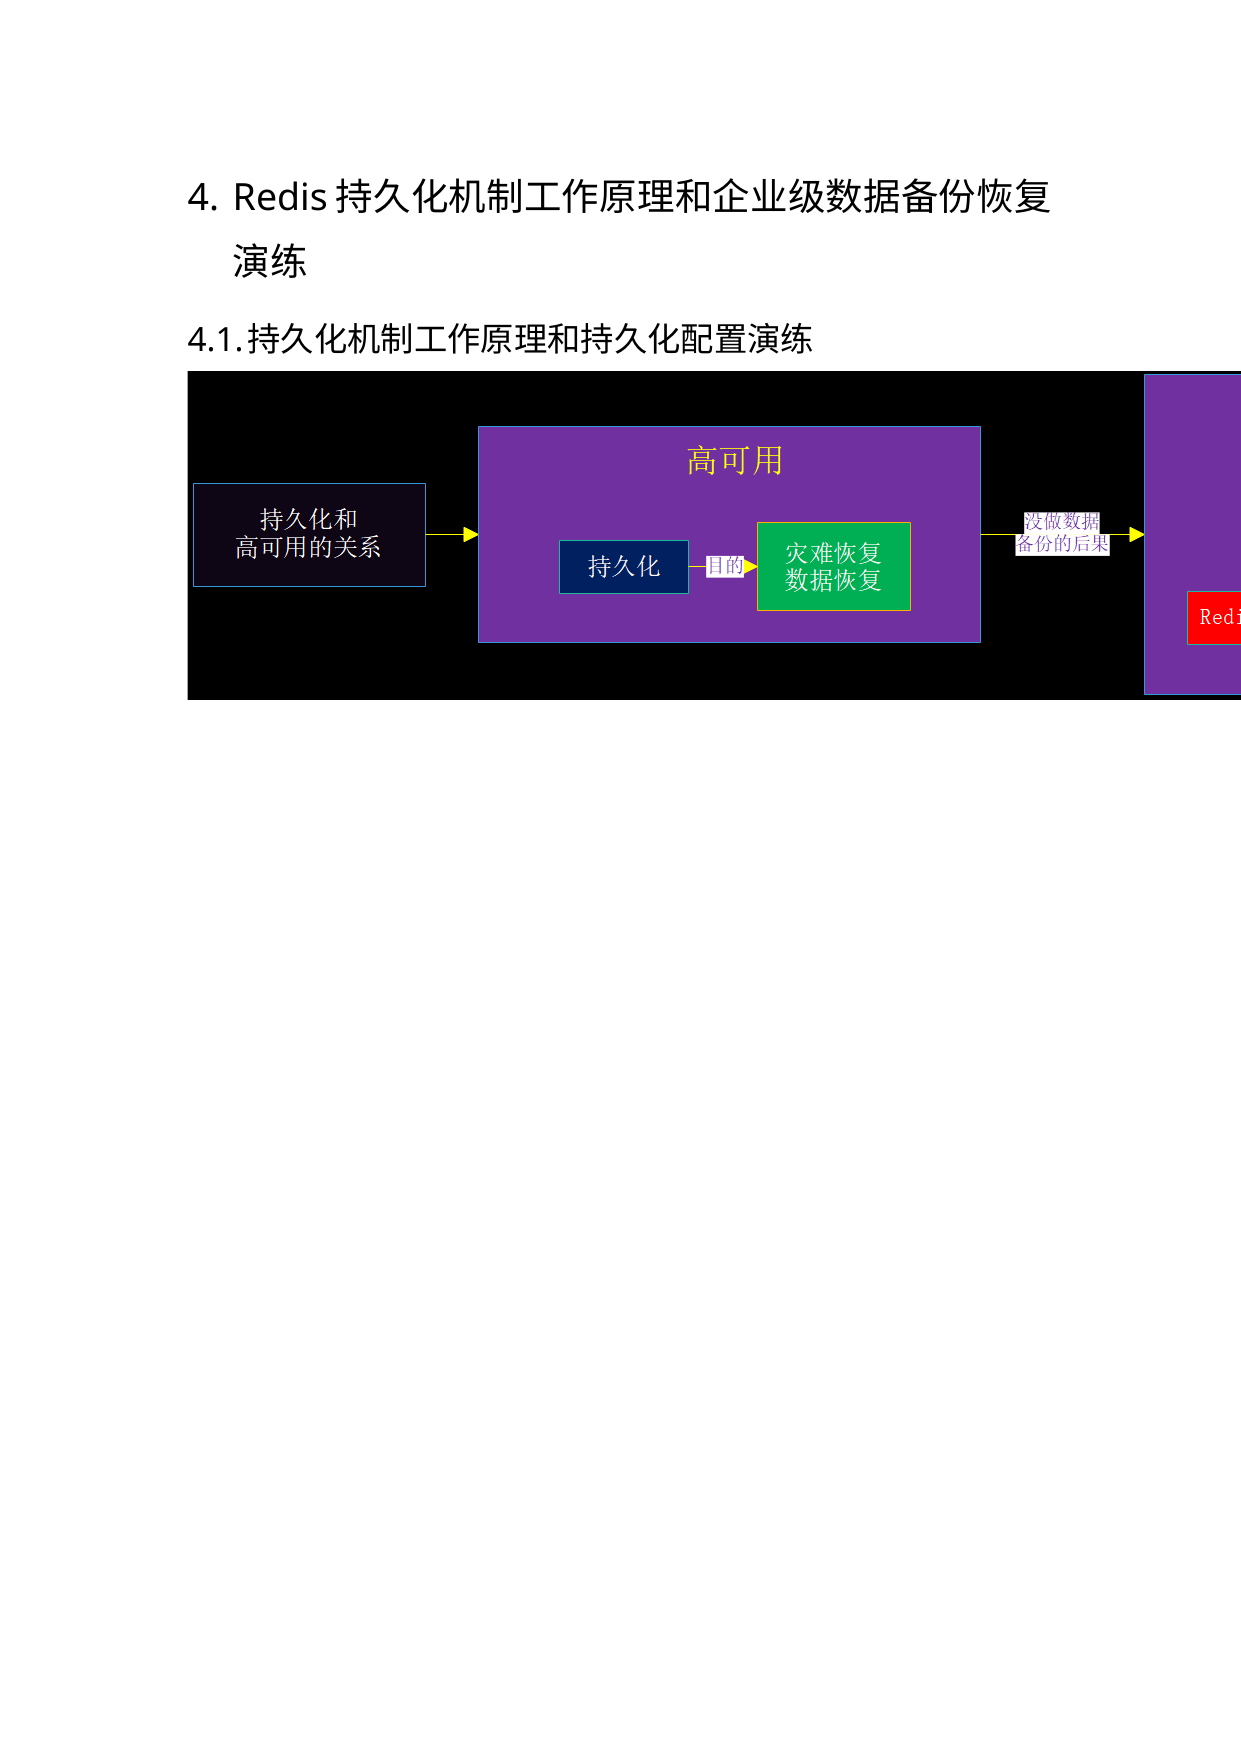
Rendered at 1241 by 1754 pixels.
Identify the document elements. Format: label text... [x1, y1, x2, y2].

subtitle 持久化机制工作原理和持久化配置演练 [187, 304, 1053, 369]
picture [187, 371, 1241, 700]
subtitle Redis持久化机制工作原理和企业级数据备份恢复演练 [187, 162, 1053, 292]
